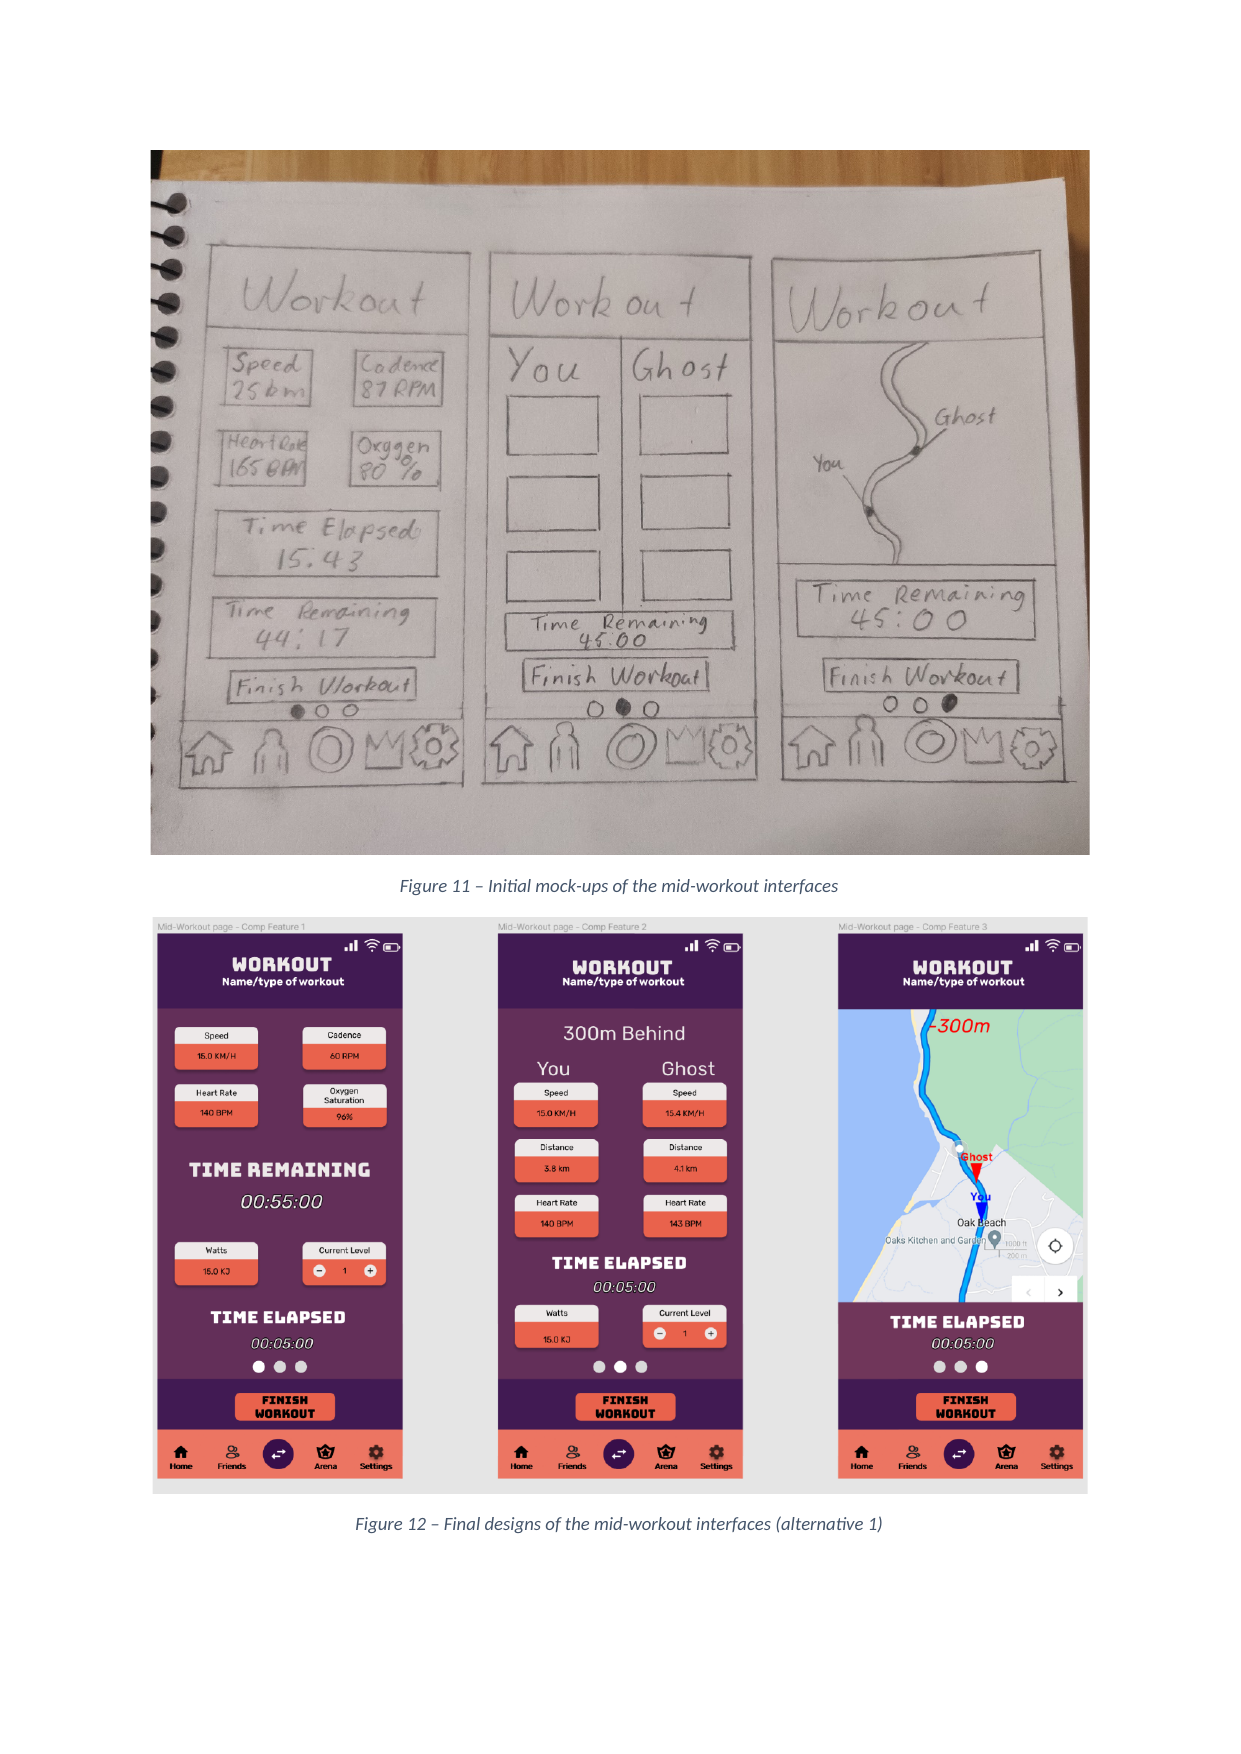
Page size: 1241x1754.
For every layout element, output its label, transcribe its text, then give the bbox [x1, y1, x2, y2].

picture [150, 150, 1090, 855]
text Figure 12 – Final designs of the mid-workout interfaces (alternative 1) [150, 1512, 1090, 1535]
picture [152, 917, 1088, 1494]
text Figure 11 – Initial mock-ups of the mid-workout interfaces [150, 874, 1090, 897]
